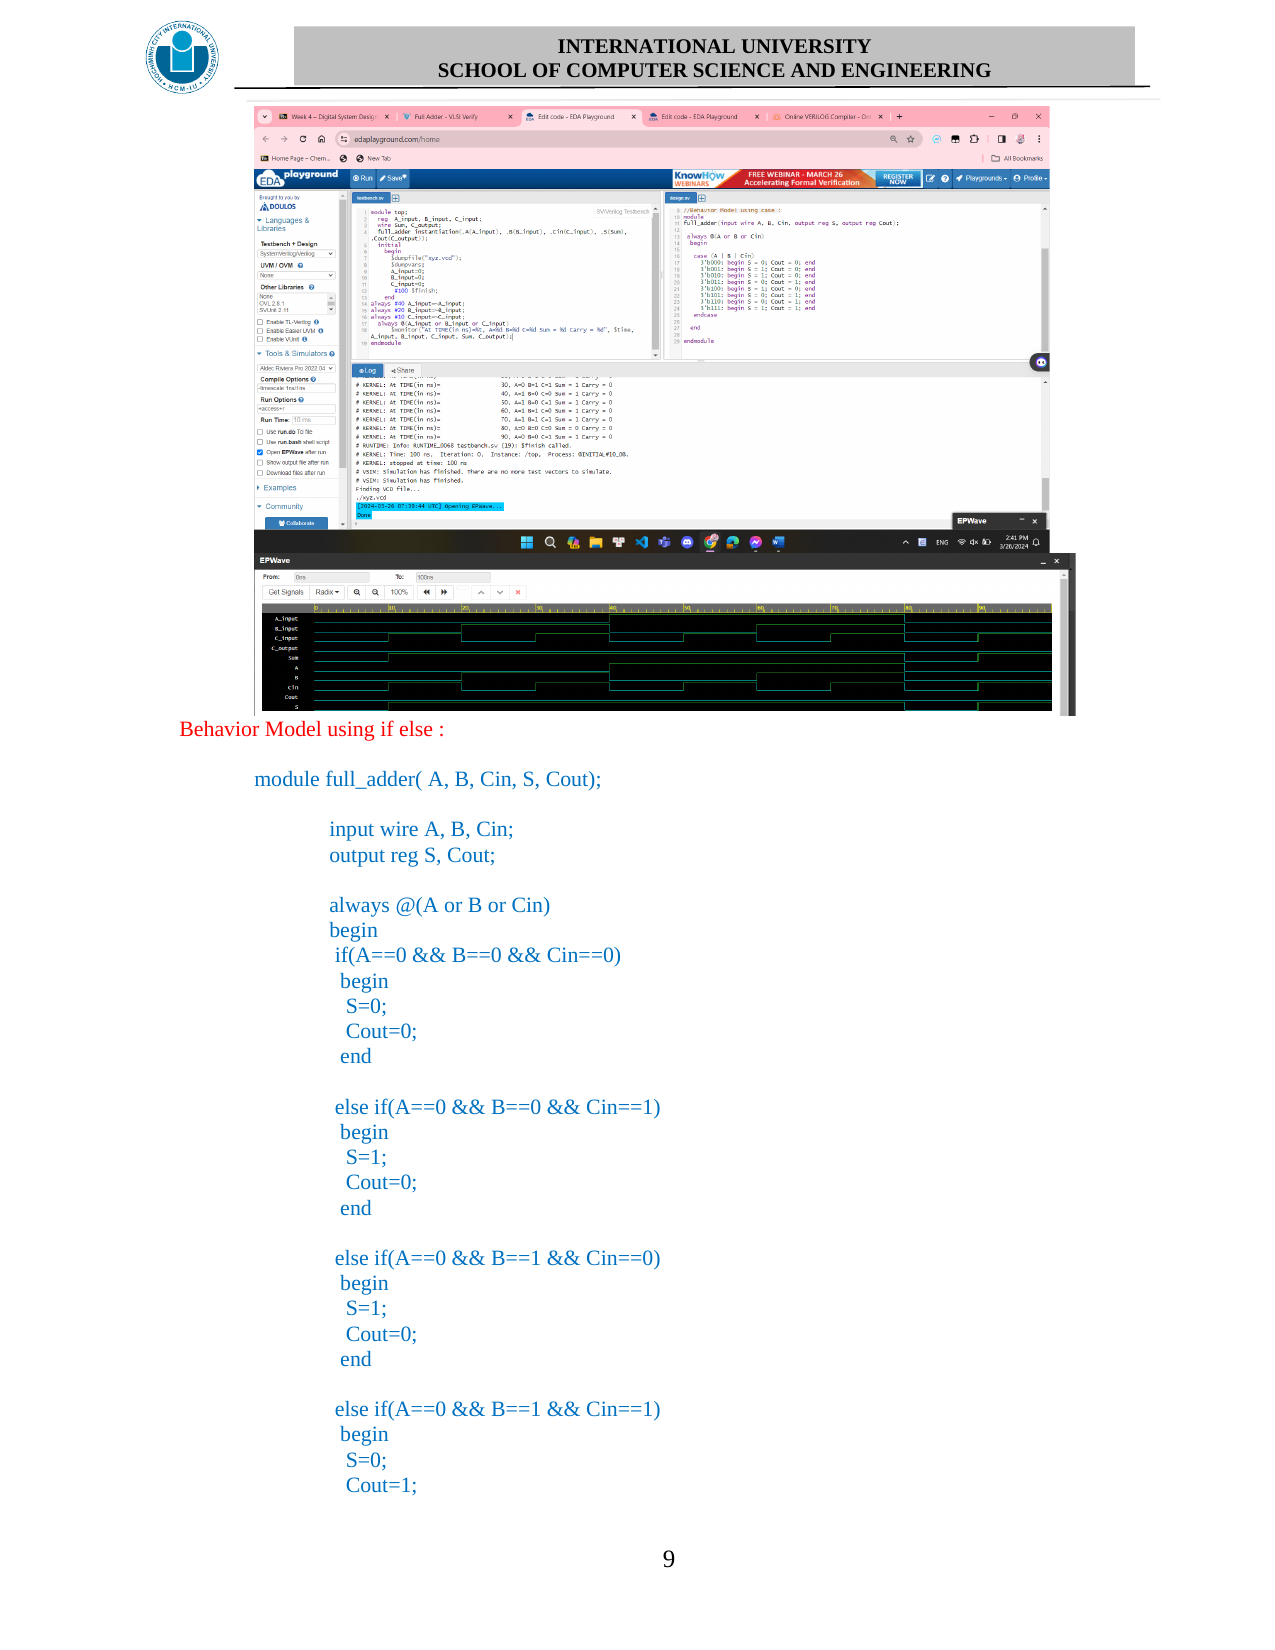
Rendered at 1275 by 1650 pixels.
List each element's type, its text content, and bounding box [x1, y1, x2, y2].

text begin [329, 1270, 1169, 1295]
text begin [329, 917, 1169, 942]
text Behavior Model using if else : [179, 716, 1169, 741]
text Cout=0; [329, 1169, 1169, 1194]
text else if(A==0 && B==1 && Cin==0) [329, 1245, 1169, 1270]
text module full_adder( A, B, Cin, S, Cout); [254, 766, 1169, 791]
text if(A==0 && B==0 && Cin==0) [329, 942, 1169, 968]
text end [329, 1043, 1169, 1068]
text Cout=0; [329, 1018, 1169, 1043]
text Cout=1; [329, 1472, 1169, 1497]
text input wire A, B, Cin; [329, 816, 1169, 842]
picture [144, 19, 219, 95]
text always @(A or B or Cin) [329, 892, 1169, 917]
picture [254, 106, 1076, 716]
text begin [329, 968, 1169, 993]
text S=0; [329, 993, 1169, 1018]
text else if(A==0 && B==1 && Cin==1) [329, 1396, 1169, 1421]
text else if(A==0 && B==0 && Cin==1) [329, 1094, 1169, 1119]
text begin [329, 1119, 1169, 1144]
text output reg S, Cout; [329, 842, 1169, 867]
text S=0; [329, 1447, 1169, 1472]
text Cout=0; [329, 1321, 1169, 1346]
text begin [329, 1421, 1169, 1447]
text end [329, 1346, 1169, 1371]
text end [329, 1194, 1169, 1220]
text S=1; [329, 1295, 1169, 1321]
text S=1; [329, 1144, 1169, 1169]
